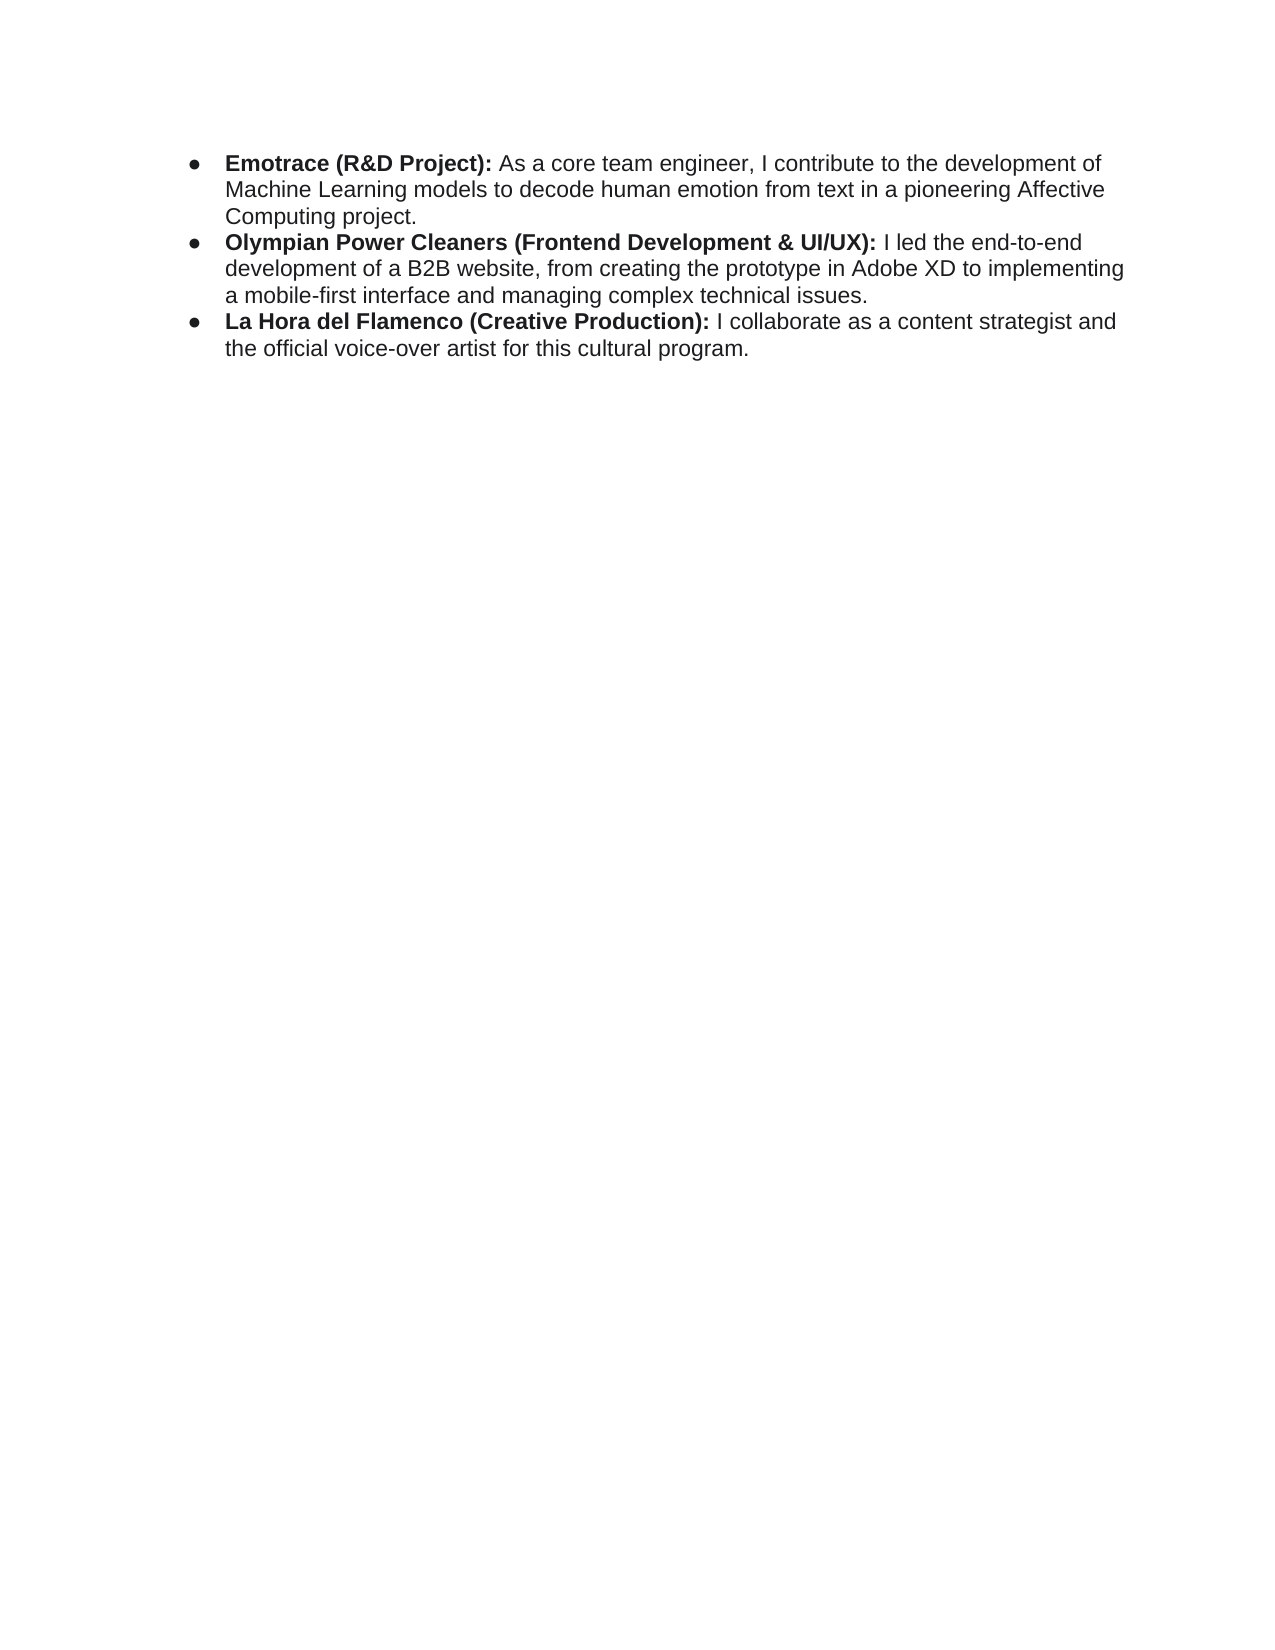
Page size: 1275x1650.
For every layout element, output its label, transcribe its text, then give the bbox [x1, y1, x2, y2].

list La Hora del Flamenco (Creative Production): I collaborate as a content strategist and the official voice-over artist for this cultural program. [187, 308, 1125, 361]
list Emotrace (R&D Project): As a core team engineer, I contribute to the development of Machine Learning models to decode human emotion from text in a pioneering Affective Computing project. [187, 150, 1125, 229]
list Olympian Power Cleaners (Frontend Development & UI/UX): I led the end-to-end development of a B2B website, from creating the prototype in Adobe XD to implementing a mobile-first interface and managing complex technical issues. [187, 229, 1125, 308]
